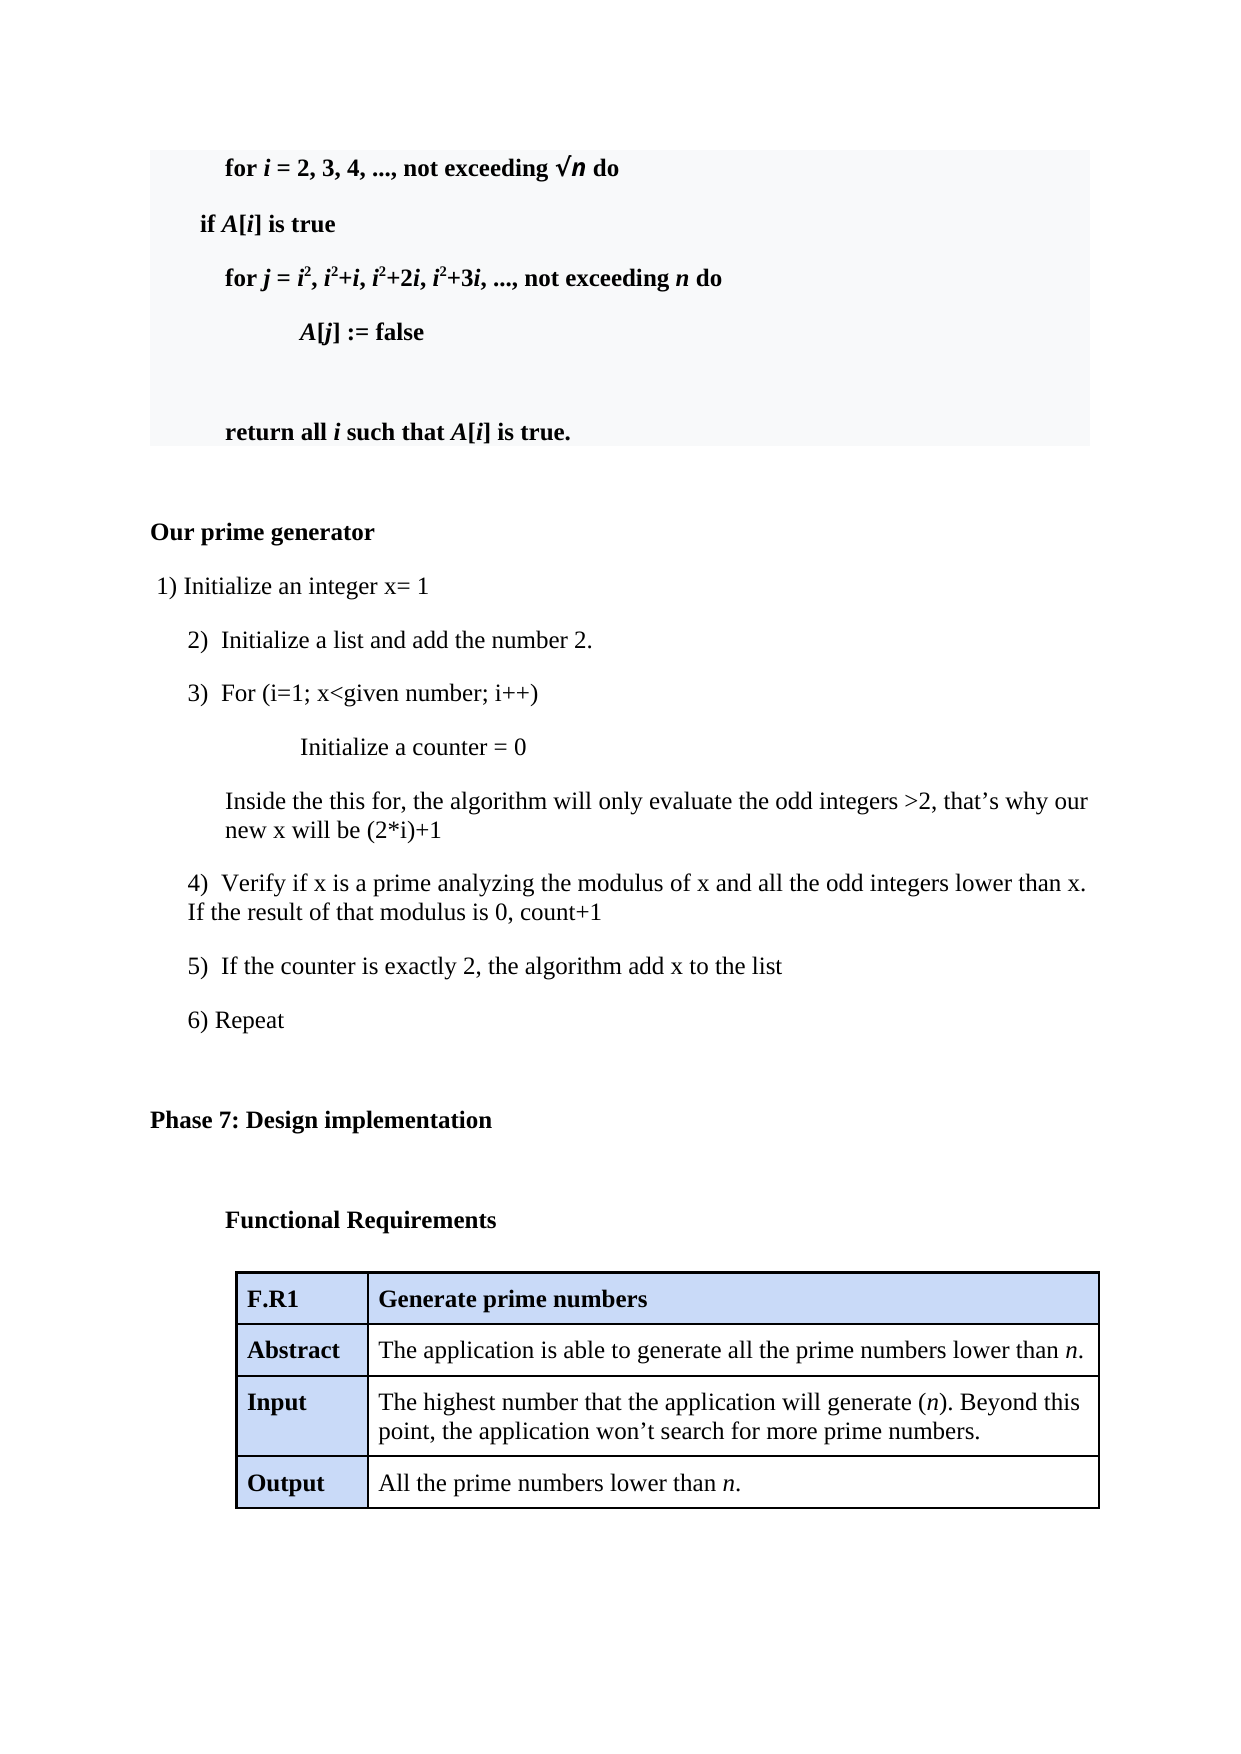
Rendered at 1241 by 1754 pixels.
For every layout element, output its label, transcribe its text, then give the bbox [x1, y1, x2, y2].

table_cell Input [238, 1377, 367, 1455]
table_cell The highest number that the application will generate (n). Beyond this point, the application won’t search for more prime numbers. [369, 1377, 1098, 1455]
text 4) Verify if x is a prime analyzing the modulus of x and all the odd integers lower than x. If the result of that modulus is 0, count+1 [187, 868, 1090, 926]
table_header Generate prime numbers [369, 1274, 1098, 1323]
text 3) For (i=1; x<given number; i++) [187, 678, 1090, 707]
text 6) Repeat [187, 1005, 1090, 1033]
text for i = 2, 3, 4, ..., not exceeding √n do [150, 150, 1090, 184]
table_cell The application is able to generate all the prime numbers lower than n. [369, 1325, 1098, 1375]
text for j = i2, i2+i, i2+2i, i2+3i, ..., not exceeding n do [150, 263, 1090, 292]
text return all i such that A[i] is true. [150, 417, 1090, 446]
table_header F.R1 [238, 1274, 367, 1323]
text Inside the this for, the algorithm will only evaluate the odd integers >2, that’s why our new x will be (2*i)+1 [225, 786, 1090, 843]
text Phase 7: Design implementation [150, 1105, 1090, 1134]
table_cell All the prime numbers lower than n. [369, 1457, 1098, 1507]
table_cell Output [238, 1457, 367, 1507]
text Initialize a counter = 0 [187, 732, 1090, 761]
text A[j] := false [150, 317, 1090, 345]
text if A[i] is true [150, 209, 1090, 238]
text 1) Initialize an integer x= 1 [150, 571, 1090, 600]
table_cell Abstract [238, 1325, 367, 1375]
text 2) Initialize a list and add the number 2. [187, 625, 1090, 653]
text 5) If the counter is exactly 2, the algorithm add x to the list [187, 951, 1090, 980]
text Functional Requirements [225, 1205, 1090, 1234]
text Our prime generator [150, 517, 1090, 546]
